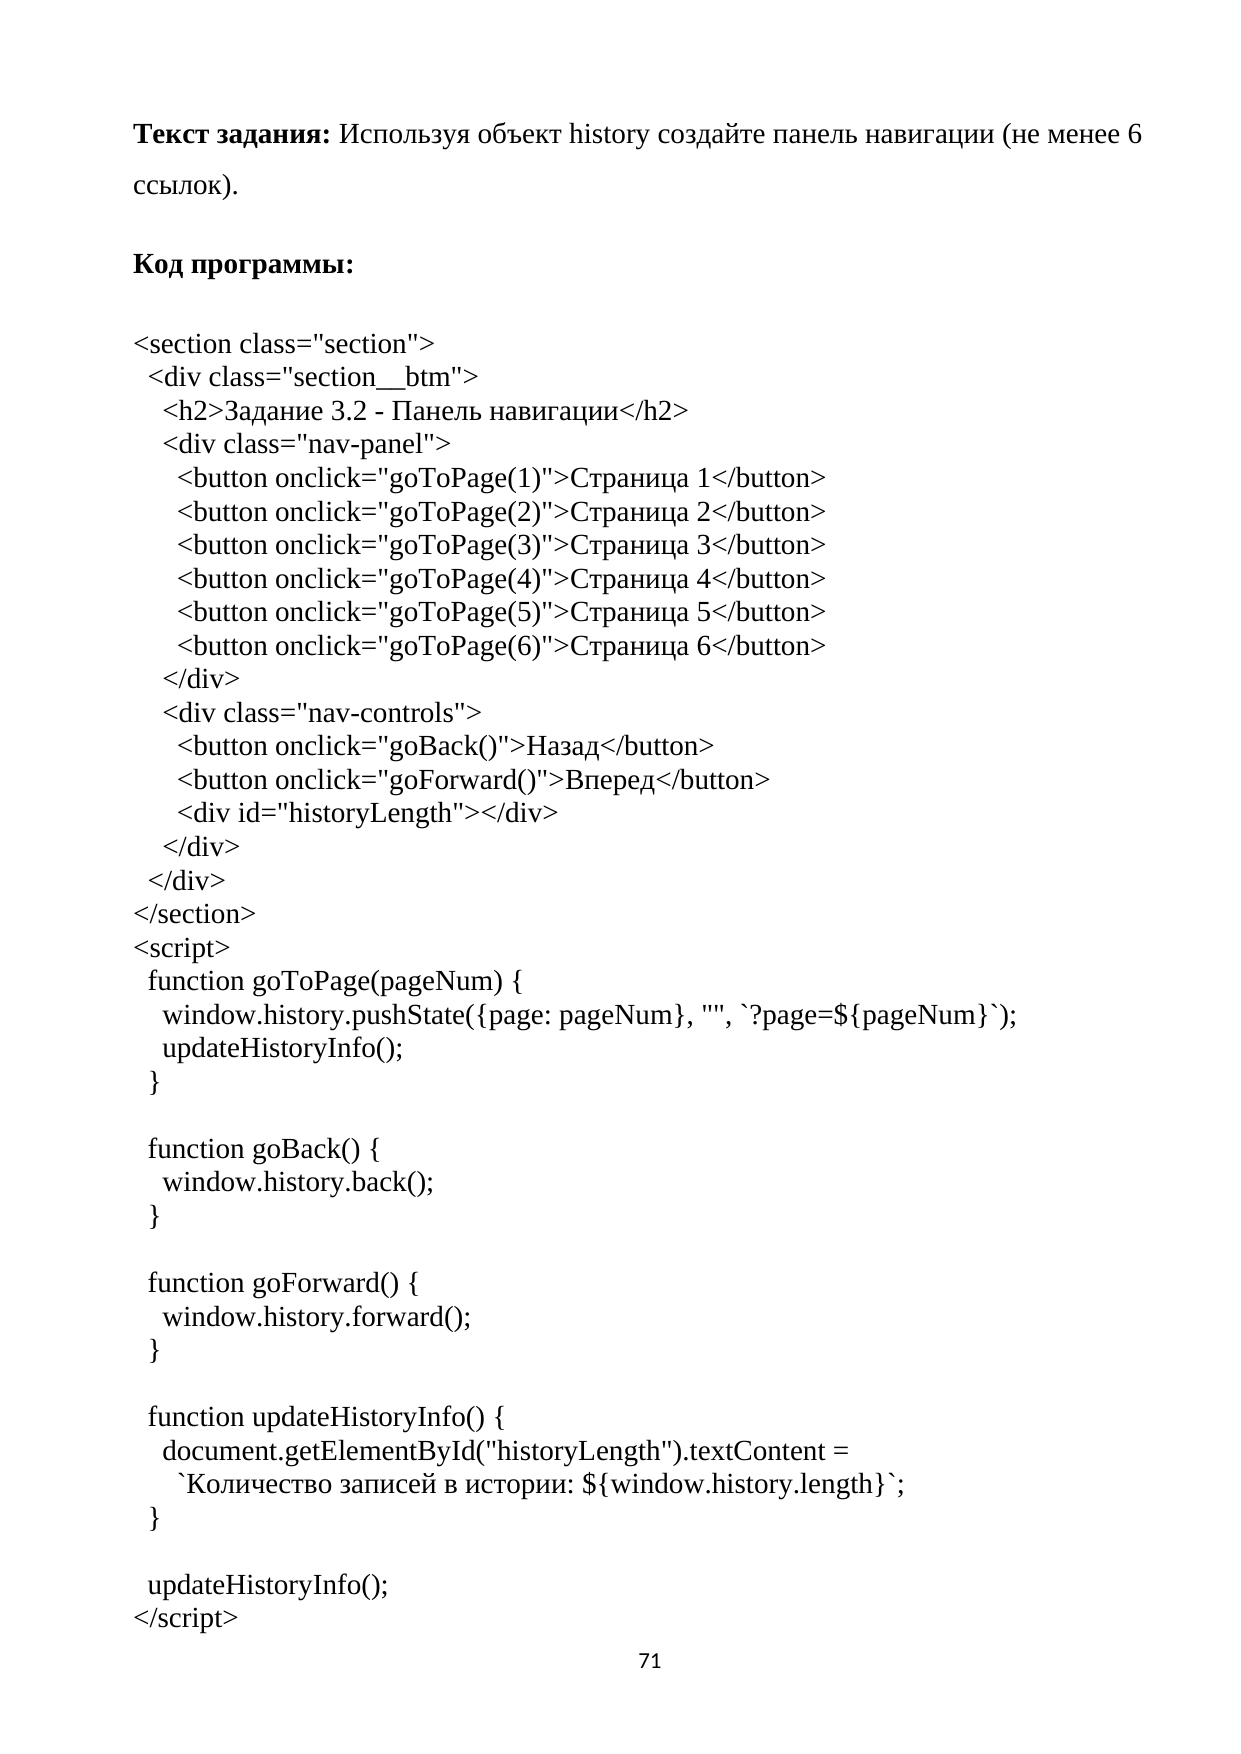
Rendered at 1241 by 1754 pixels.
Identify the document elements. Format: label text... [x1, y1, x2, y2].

text <section class="section"> [133, 326, 1166, 359]
text <div class="nav-panel"> [133, 427, 1166, 460]
text <script> [133, 930, 1166, 963]
text document.getElementById("historyLength").textContent = [133, 1433, 1166, 1466]
text window.history.back(); [133, 1164, 1166, 1198]
text <button onclick="goToPage(5)">Страница 5</button> [133, 594, 1166, 628]
text <button onclick="goToPage(4)">Страница 4</button> [133, 561, 1166, 594]
text Код программы: [133, 246, 1166, 280]
text </div> [133, 863, 1166, 896]
text <button onclick="goToPage(2)">Страница 2</button> [133, 494, 1166, 527]
text <div id="historyLength"></div> [133, 796, 1166, 829]
text function goBack() { [133, 1131, 1166, 1164]
text </section> [133, 896, 1166, 930]
text window.history.pushState({page: pageNum}, "", `?page=${pageNum}`); [133, 997, 1166, 1030]
text window.history.forward(); [133, 1299, 1166, 1332]
text </script> [133, 1601, 1166, 1634]
text function goForward() { [133, 1265, 1166, 1299]
text <button onclick="goForward()">Вперед</button> [133, 762, 1166, 796]
text function updateHistoryInfo() { [133, 1399, 1166, 1433]
text updateHistoryInfo(); [133, 1567, 1166, 1601]
text } [133, 1332, 1166, 1366]
text <button onclick="goToPage(3)">Страница 3</button> [133, 527, 1166, 561]
text } [133, 1198, 1166, 1232]
text <div class="nav-controls"> [133, 695, 1166, 728]
text <h2>Задание 3.2 - Панель навигации</h2> [133, 393, 1166, 427]
text <button onclick="goToPage(6)">Страница 6</button> [133, 628, 1166, 661]
text </div> [133, 829, 1166, 863]
text updateHistoryInfo(); [133, 1030, 1166, 1064]
text <button onclick="goBack()">Назад</button> [133, 728, 1166, 762]
text Текст задания: Используя объект history создайте панель навигации (не менее 6 ссылок). [133, 117, 1166, 201]
text <button onclick="goToPage(1)">Страница 1</button> [133, 460, 1166, 494]
text `Количество записей в истории: ${window.history.length}`; [133, 1466, 1166, 1500]
text } [133, 1500, 1166, 1533]
text function goToPage(pageNum) { [133, 963, 1166, 997]
text <div class="section__btm"> [133, 359, 1166, 393]
text </div> [133, 661, 1166, 695]
text } [133, 1064, 1166, 1097]
